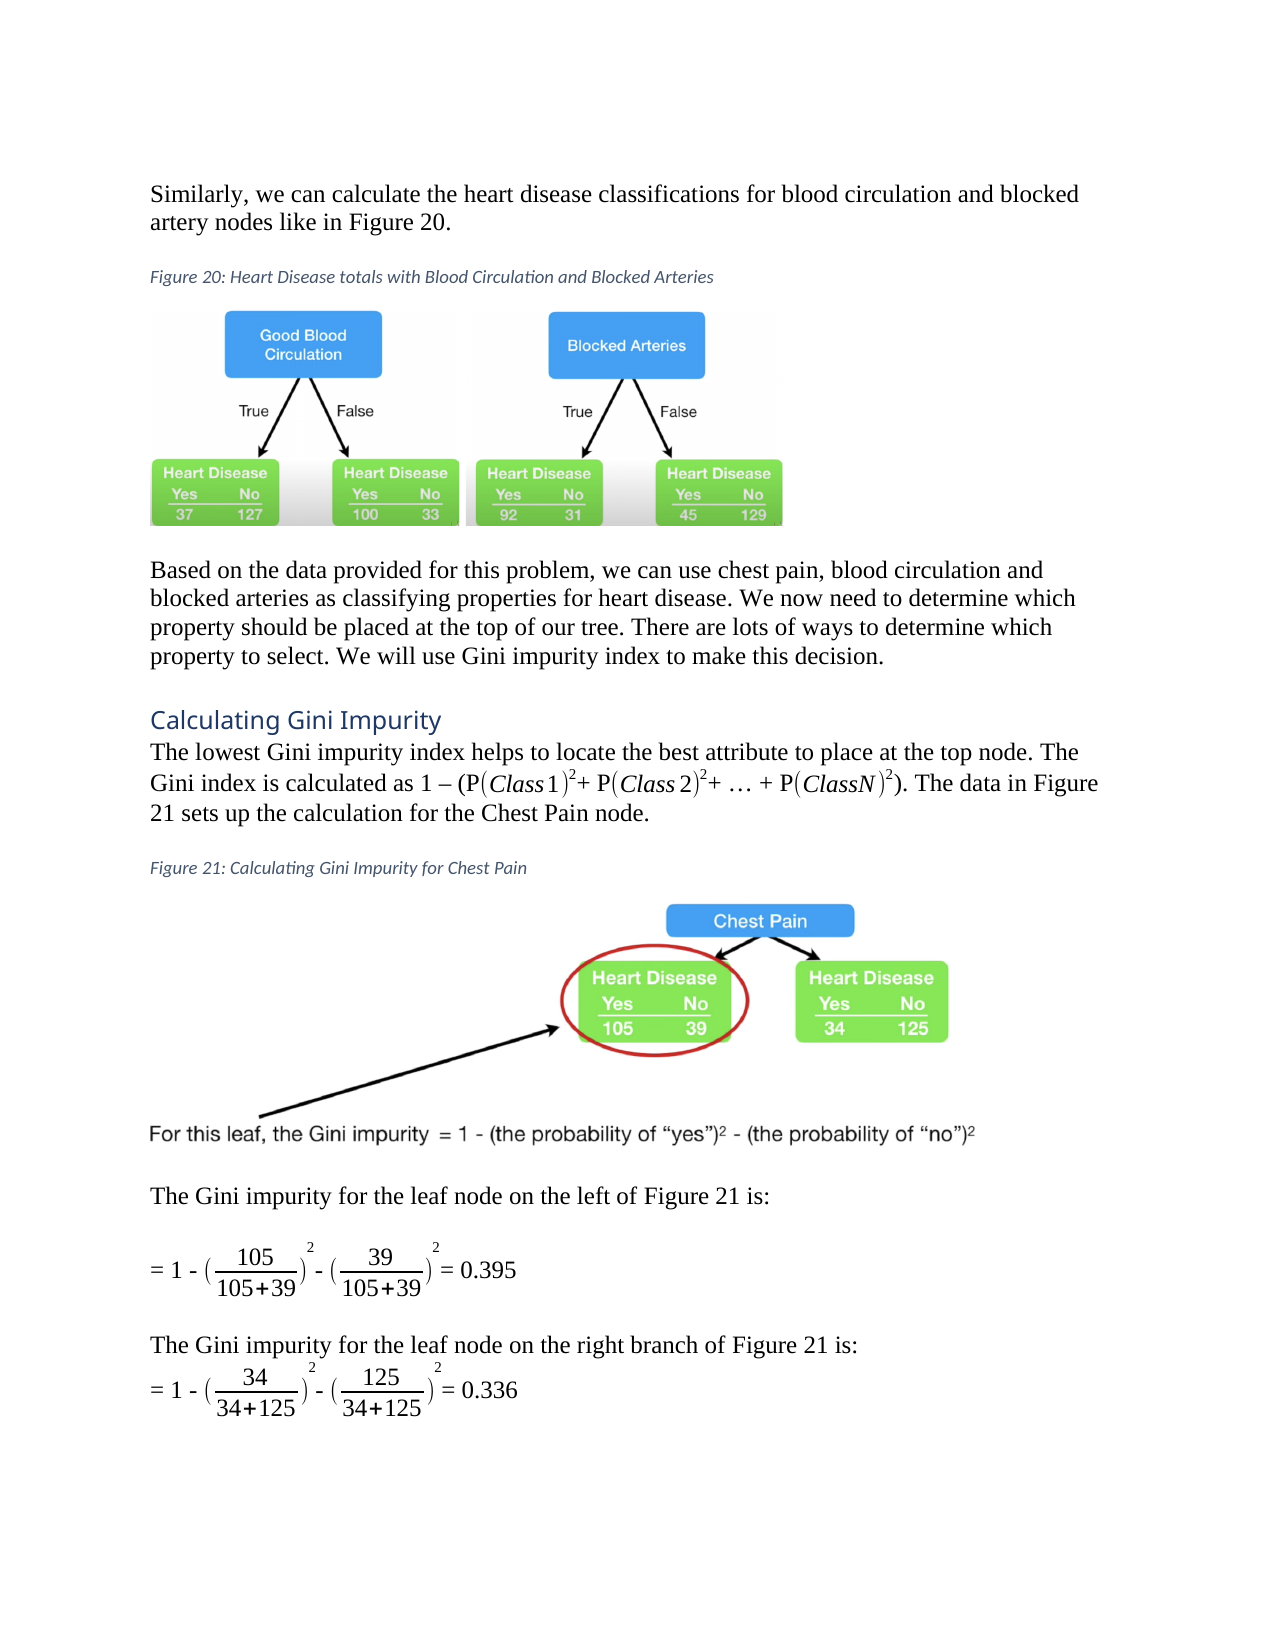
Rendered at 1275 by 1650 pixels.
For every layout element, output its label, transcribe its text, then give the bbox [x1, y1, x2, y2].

picture [150, 899, 984, 1153]
picture [150, 308, 460, 526]
text = 1 - - = 0.336 [150, 1358, 1125, 1421]
text Based on the data provided for this problem, we can use chest pain, blood circulation and blocked arteries as classifying properties for heart disease. We now need to determine which property should be placed at the top of our tree. There are lots of ways to determine which property to select. We will use Gini impurity index to make this decision. [150, 555, 1125, 670]
text = 1 - - = 0.395 [150, 1238, 1125, 1301]
text Calculating Gini Impurity [150, 703, 1125, 737]
picture [465, 310, 783, 526]
